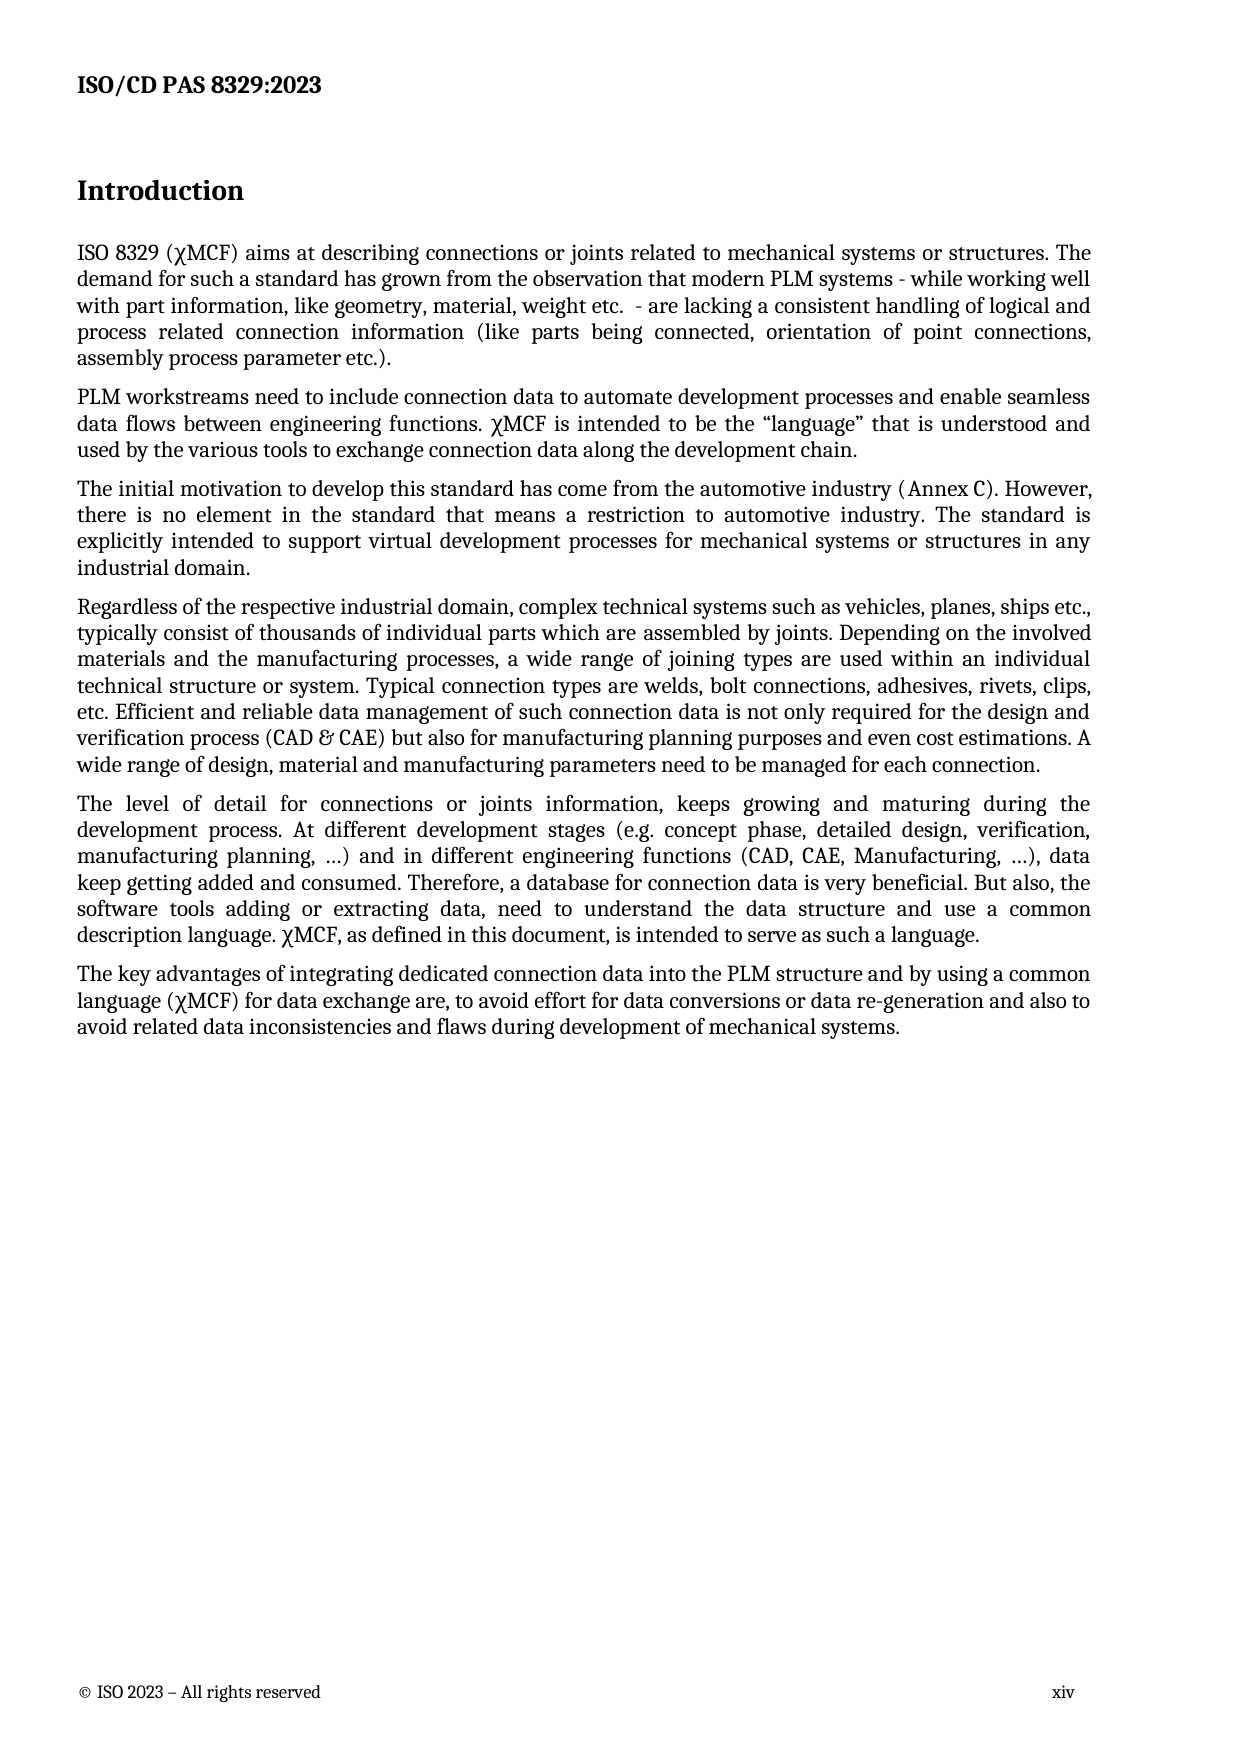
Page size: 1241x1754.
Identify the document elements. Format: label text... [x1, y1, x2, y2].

text PLM workstreams need to include connection data to automate development processes and enable seamless data flows between engineering functions. χMCF is intended to be the “language” that is understood and used by the various tools to exchange connection data along the development chain. [77, 384, 1092, 463]
title Introduction [77, 174, 1092, 207]
text The key advantages of integrating dedicated connection data into the PLM structure and by using a common language (χMCF) for data exchange are, to avoid effort for data conversions or data re-generation and also to avoid related data inconsistencies and flaws during development of mechanical systems. [77, 961, 1092, 1040]
text The initial motivation to develop this standard has come from the automotive industry (Annex C). However, there is no element in the standard that means a restriction to automotive industry. The standard is explicitly intended to support virtual development processes for mechanical systems or structures in any industrial domain. [77, 476, 1092, 581]
text ISO 8329 (χMCF) aims at describing connections or joints related to mechanical systems or structures. The demand for such a standard has grown from the observation that modern PLM systems - while working well with part information, like geometry, material, weight etc. - are lacking a consistent handling of logical and process related connection information (like parts being connected, orientation of point connections, assembly process parameter etc.). [77, 240, 1092, 371]
text Regardless of the respective industrial domain, complex technical systems such as vehicles, planes, ships etc., typically consist of thousands of individual parts which are assembled by joints. Depending on the involved materials and the manufacturing processes, a wide range of joining types are used within an individual technical structure or system. Typical connection types are welds, bolt connections, adhesives, rivets, clips, etc. Efficient and reliable data management of such connection data is not only required for the design and verification process (CAD & CAE) but also for manufacturing planning purposes and even cost estimations. A wide range of design, material and manufacturing parameters need to be managed for each connection. [77, 593, 1092, 778]
text The level of detail for connections or joints information, keeps growing and maturing during the development process. At different development stages (e.g. concept phase, detailed design, verification, manufacturing planning, …) and in different engineering functions (CAD, CAE, Manufacturing, …), data keep getting added and consumed. Therefore, a database for connection data is very beneficial. But also, the software tools adding or extracting data, need to understand the data structure and use a common description language. χMCF, as defined in this document, is intended to serve as such a language. [77, 790, 1092, 948]
